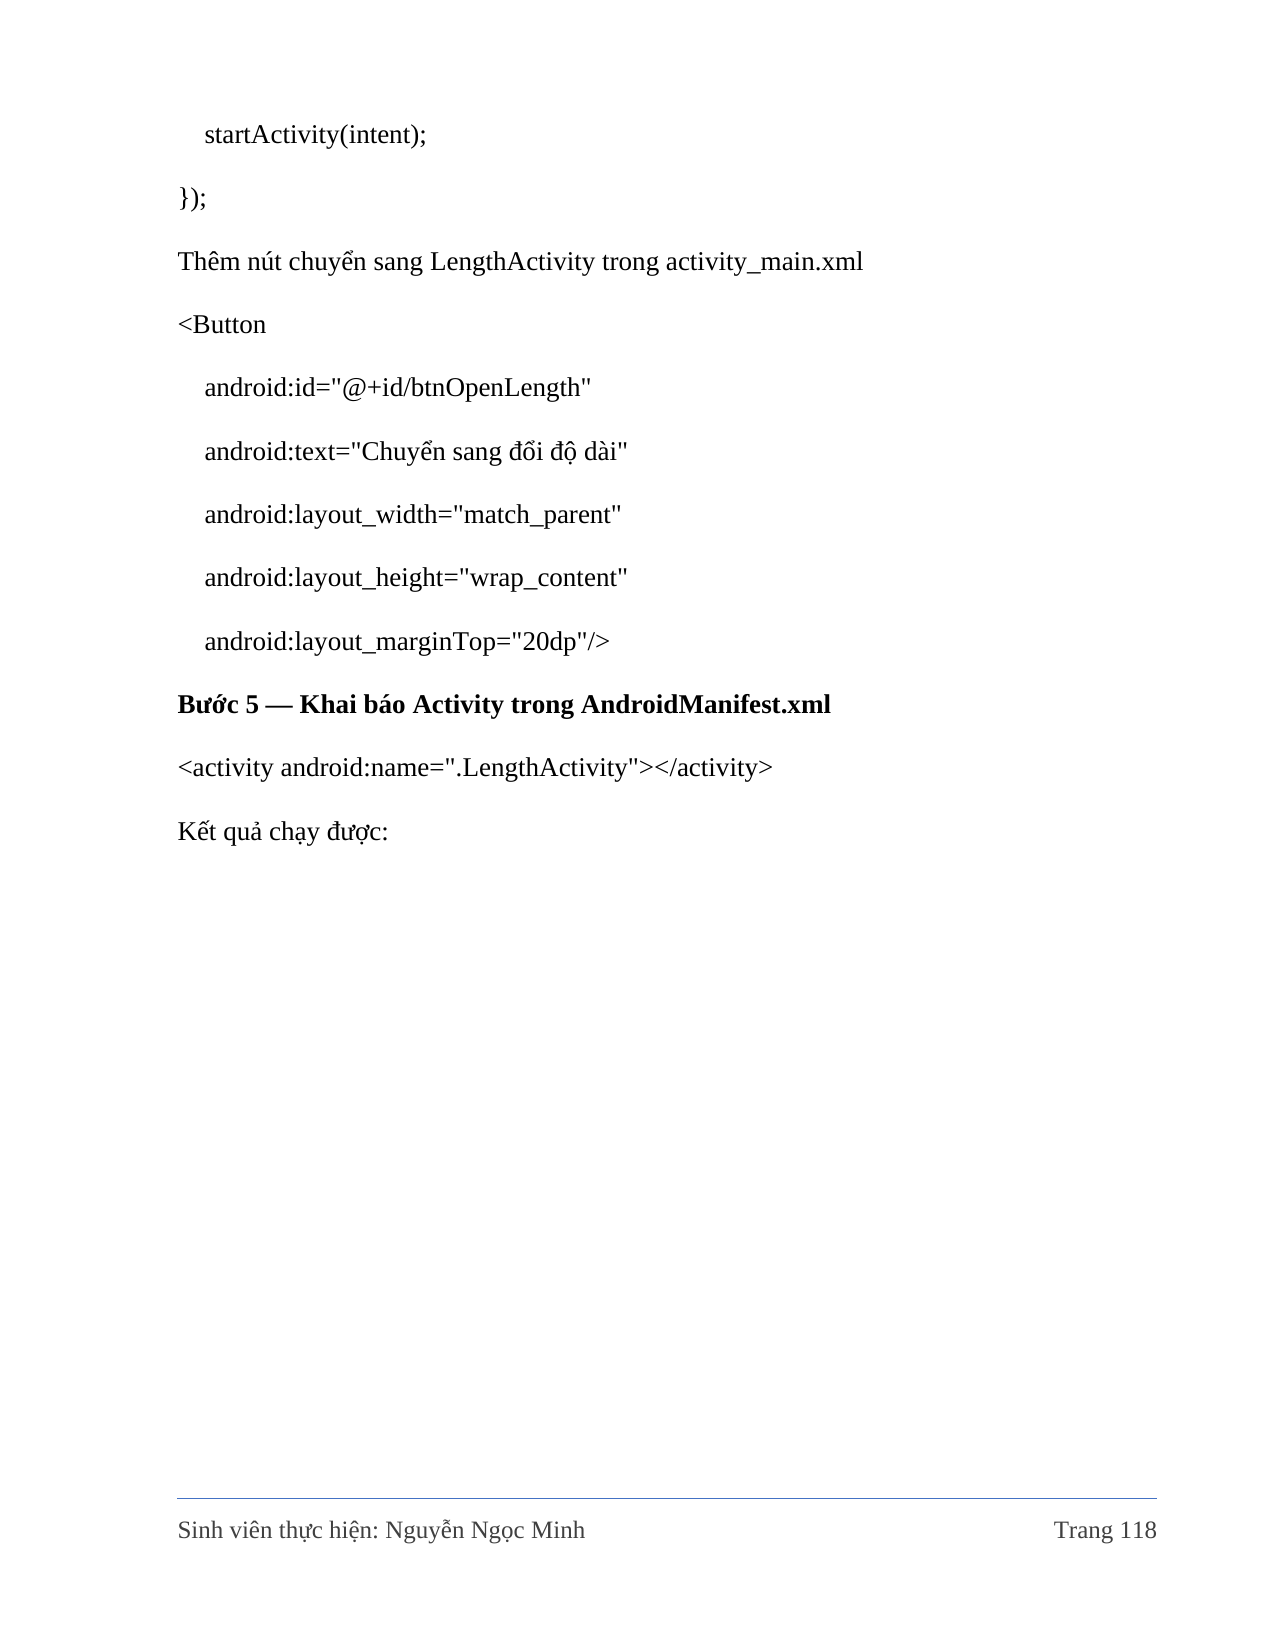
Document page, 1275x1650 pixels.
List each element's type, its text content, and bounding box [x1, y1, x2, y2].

text Thêm nút chuyển sang LengthActivity trong activity_main.xml [177, 245, 1157, 276]
text Bước 5 — Khai báo Activity trong AndroidManifest.xml [177, 688, 1157, 719]
text <activity android:name=".LengthActivity"></activity> [177, 751, 1157, 783]
text Kết quả chạy được: [177, 815, 1157, 846]
text android:layout_marginTop="20dp"/> [177, 625, 1157, 656]
text }); [177, 181, 1157, 213]
text android:id="@+id/btnOpenLength" [177, 371, 1157, 403]
text <Button [177, 308, 1157, 339]
text startActivity(intent); [177, 118, 1157, 149]
text android:layout_width="match_parent" [177, 498, 1157, 529]
text android:text="Chuyển sang đổi độ dài" [177, 435, 1157, 466]
text android:layout_height="wrap_content" [177, 561, 1157, 593]
